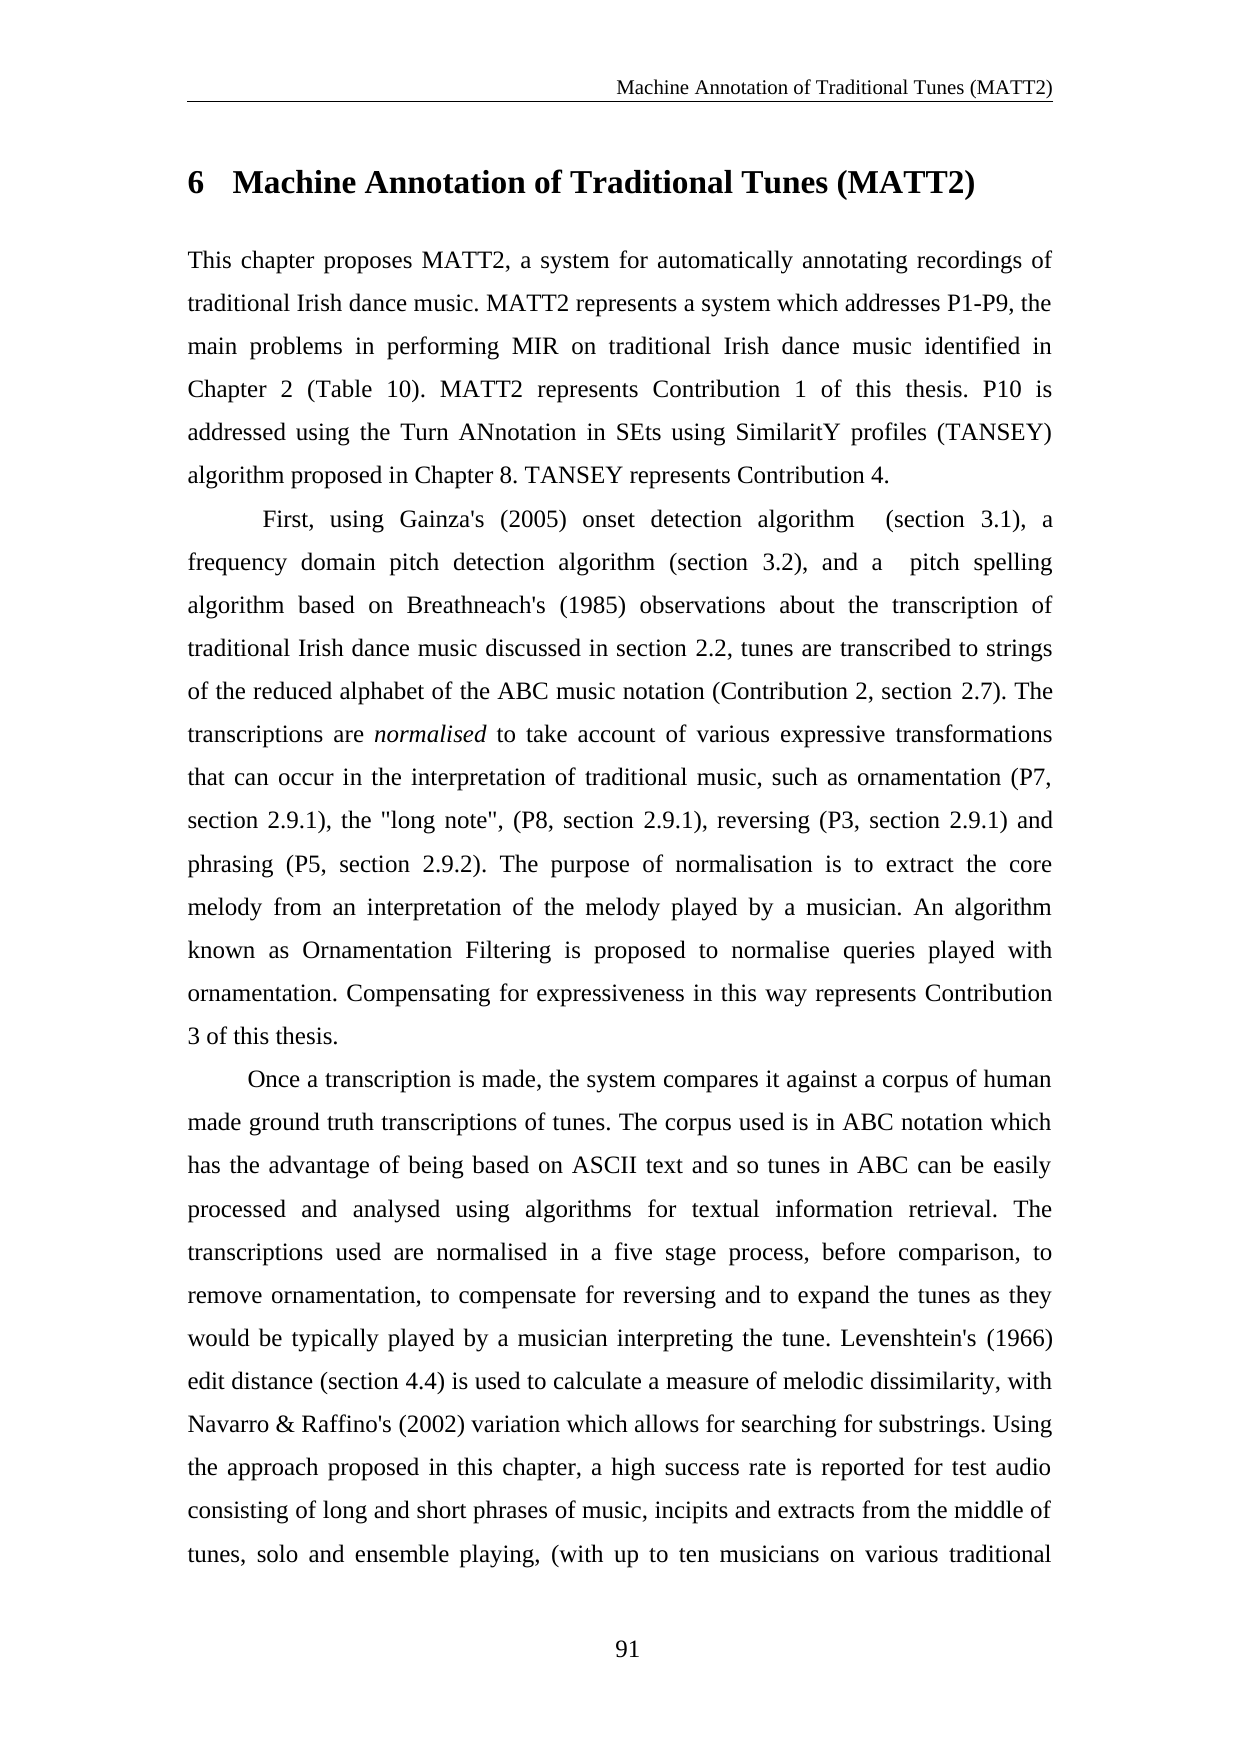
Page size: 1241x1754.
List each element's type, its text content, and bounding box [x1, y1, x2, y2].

text This chapter proposes MATT2, a system for automatically annotating recordings of traditional Irish dance music. MATT2 represents a system which addresses P1-P9, the main problems in performing MIR on traditional Irish dance music identified in Chapter 2 (Table 10). MATT2 represents Contribution 1 of this thesis. P10 is addressed using the Turn ANnotation in SEts using SimilaritY profiles (TANSEY) algorithm proposed in Chapter 8. TANSEY represents Contribution 4. [187, 245, 1053, 489]
subtitle Machine Annotation of Traditional Tunes (MATT2) [187, 162, 1053, 201]
text First, using Gainza's onset detection algorithm (section 3.1), a frequency domain pitch detection algorithm (section 3.2), and a pitch spelling algorithm based on Breathneach's (1985) observations about the transcription of traditional Irish dance music discussed in section 2.2, tunes are transcribed to strings of the reduced alphabet of the ABC music notation (Contribution 2, section 2.7). The transcriptions are normalised to take account of various expressive transformations that can occur in the interpretation of traditional music, such as ornamentation (P7, section 2.9.1), the "long note", (P8, section 2.9.1), reversing (P3, section 2.9.1) and phrasing (P5, section 2.9.2). The purpose of normalisation is to extract the core melody from an interpretation of the melody played by a musician. An algorithm known as Ornamentation Filtering is proposed to normalise queries played with ornamentation. Compensating for expressiveness in this way represents Contribution 3 of this thesis. [187, 504, 1053, 1050]
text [187, 1064, 1053, 1567]
